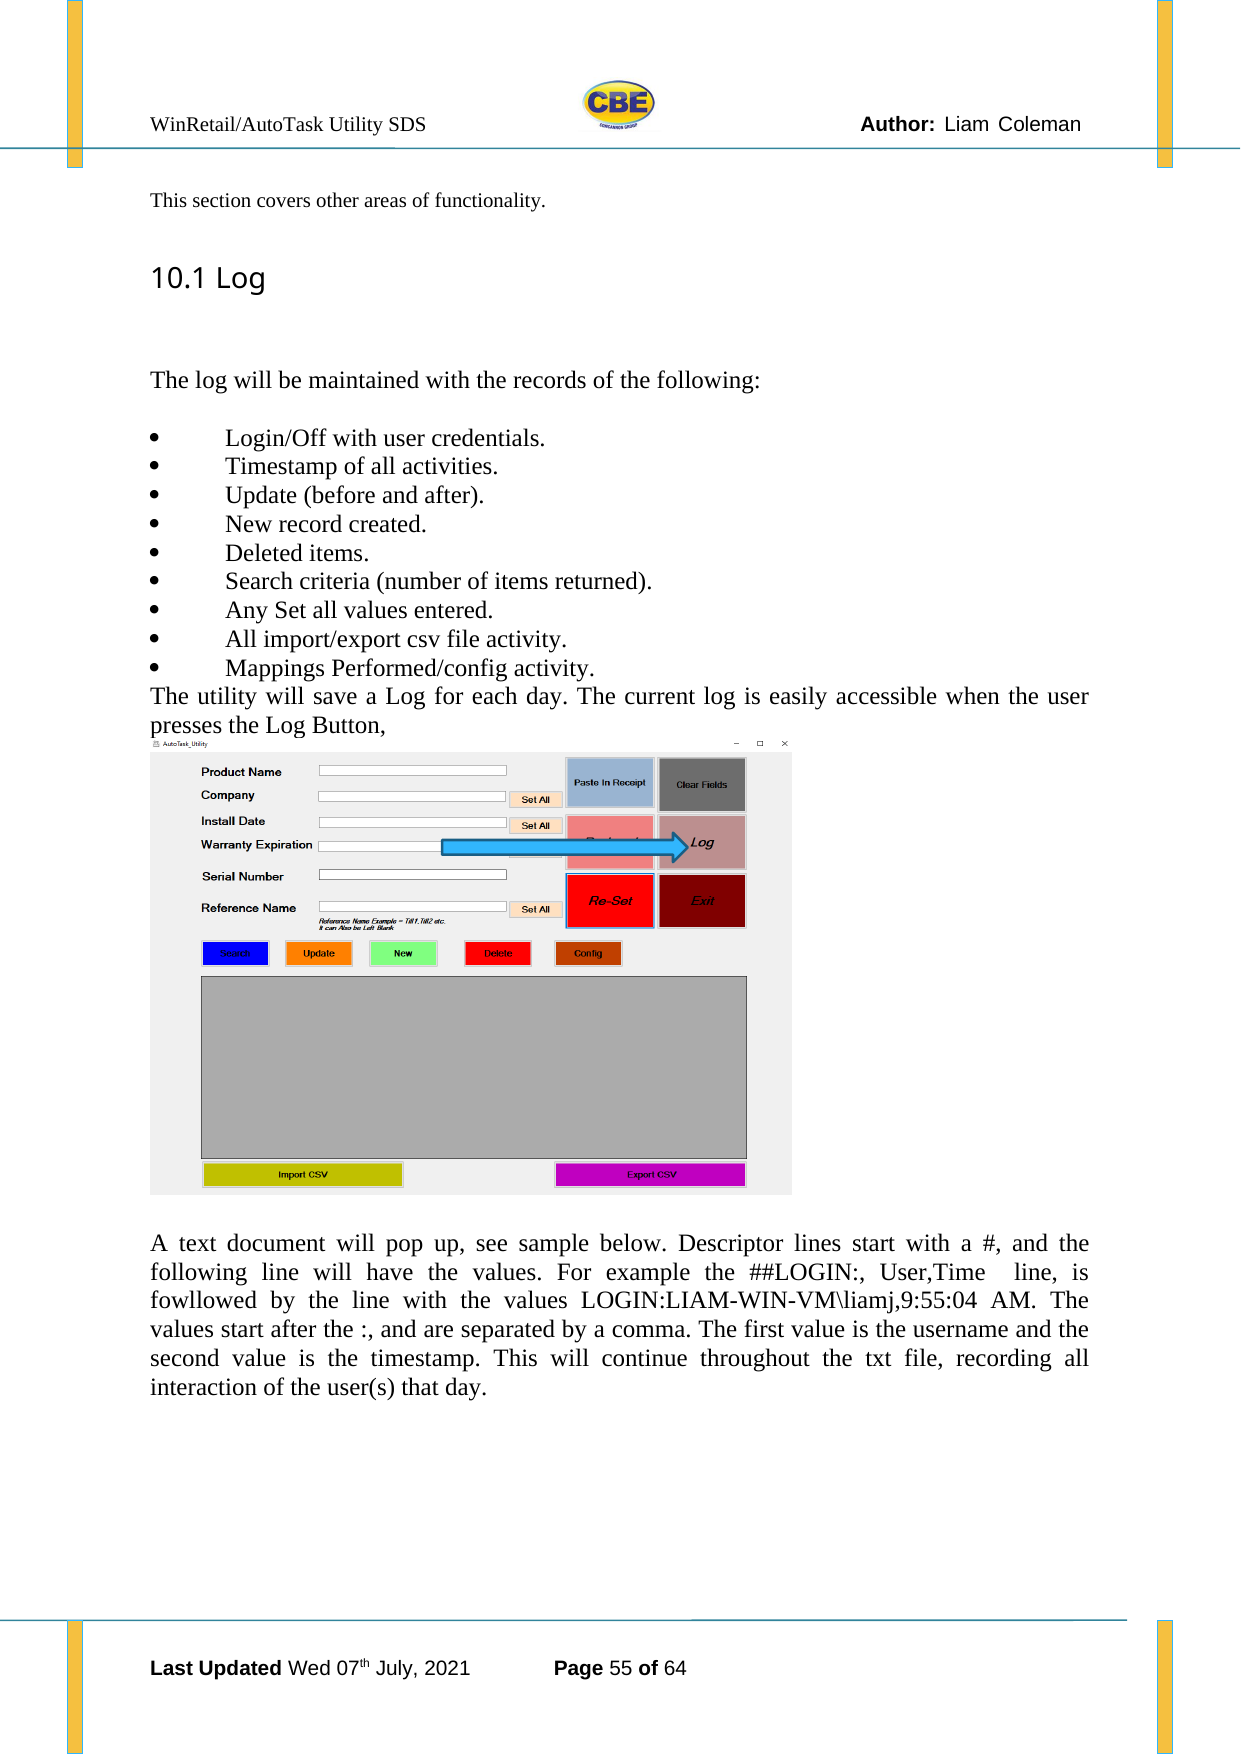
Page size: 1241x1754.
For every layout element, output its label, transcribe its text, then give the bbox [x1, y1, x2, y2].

picture [150, 738, 792, 1195]
text This section covers other areas of functionality. [150, 188, 1090, 212]
picture [577, 77, 663, 132]
